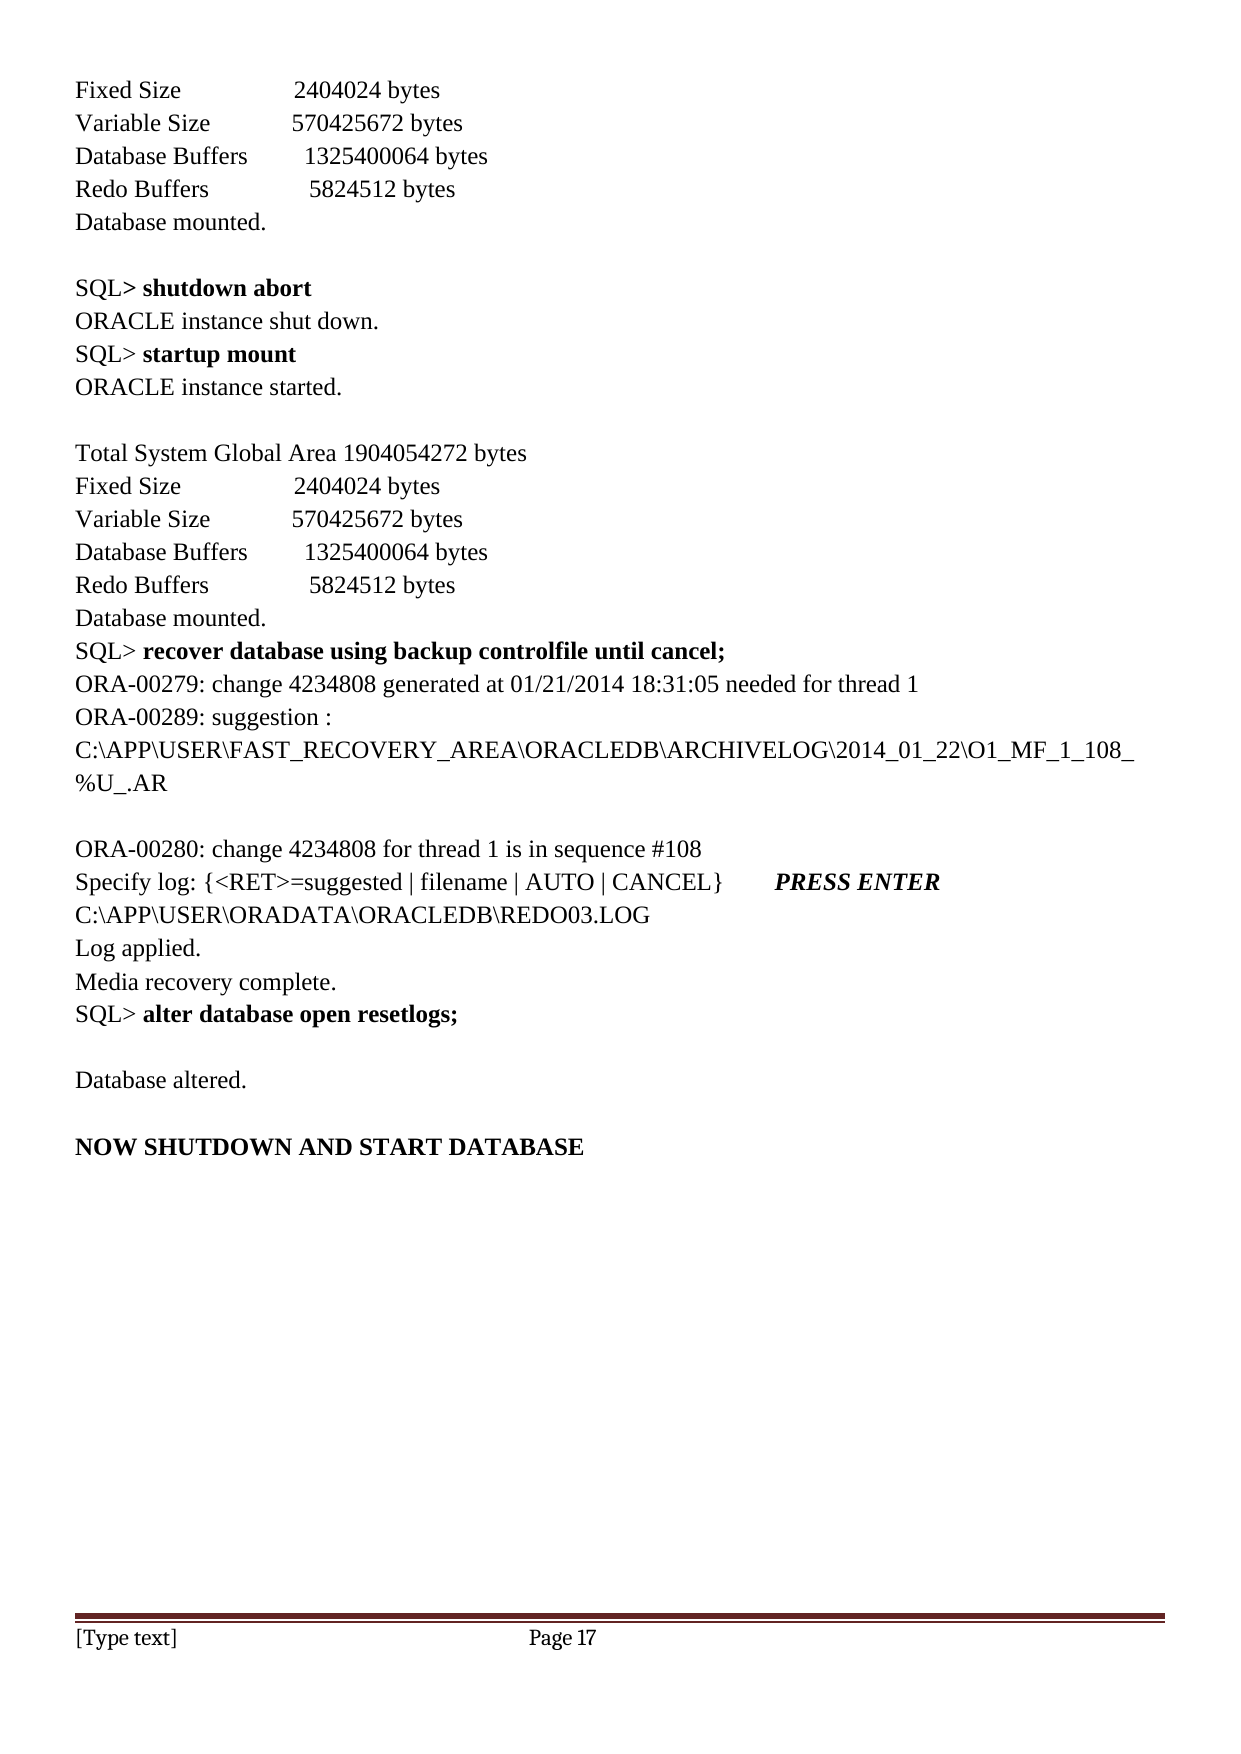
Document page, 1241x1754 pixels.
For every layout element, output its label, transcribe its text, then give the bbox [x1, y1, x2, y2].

text SQL> recover database using backup controlfile until cancel; [75, 636, 1165, 665]
text Fixed Size 2404024 bytes [75, 471, 1165, 500]
text Database altered. [75, 1066, 1165, 1094]
text Variable Size 570425672 bytes [75, 108, 1165, 137]
text ORA-00289: suggestion : [75, 702, 1165, 731]
text Database mounted. [75, 207, 1165, 236]
text SQL> alter database open resetlogs; [75, 999, 1165, 1028]
text Database Buffers 1325400064 bytes [75, 537, 1165, 566]
text Media recovery complete. [75, 967, 1165, 995]
text ORA-00279: change 4234808 generated at 01/21/2014 18:31:05 needed for thread 1 [75, 669, 1165, 698]
text Database mounted. [75, 603, 1165, 632]
text Total System Global Area 1904054272 bytes [75, 438, 1165, 467]
text Specify log: {<RET>=suggested | filename | AUTO | CANCEL} PRESS ENTER [75, 867, 1165, 896]
text Redo Buffers 5824512 bytes [75, 570, 1165, 599]
text C:\APP\USER\ORADATA\ORACLEDB\REDO03.LOG [75, 901, 1165, 929]
text C:\APP\USER\FAST_RECOVERY_AREA\ORACLEDB\ARCHIVELOG\2014_01_22\O1_MF_1_108_%U_.AR [75, 735, 1165, 797]
text SQL> shutdown abort [75, 273, 1165, 302]
text SQL> startup mount [75, 339, 1165, 368]
text ORACLE instance started. [75, 372, 1165, 401]
text NOW SHUTDOWN AND START DATABASE [75, 1132, 1165, 1160]
text Fixed Size 2404024 bytes [75, 75, 1165, 104]
text Variable Size 570425672 bytes [75, 504, 1165, 533]
text Database Buffers 1325400064 bytes [75, 141, 1165, 170]
text ORA-00280: change 4234808 for thread 1 is in sequence #108 [75, 834, 1165, 863]
text ORACLE instance shut down. [75, 306, 1165, 335]
text Log applied. [75, 933, 1165, 962]
text Redo Buffers 5824512 bytes [75, 174, 1165, 203]
